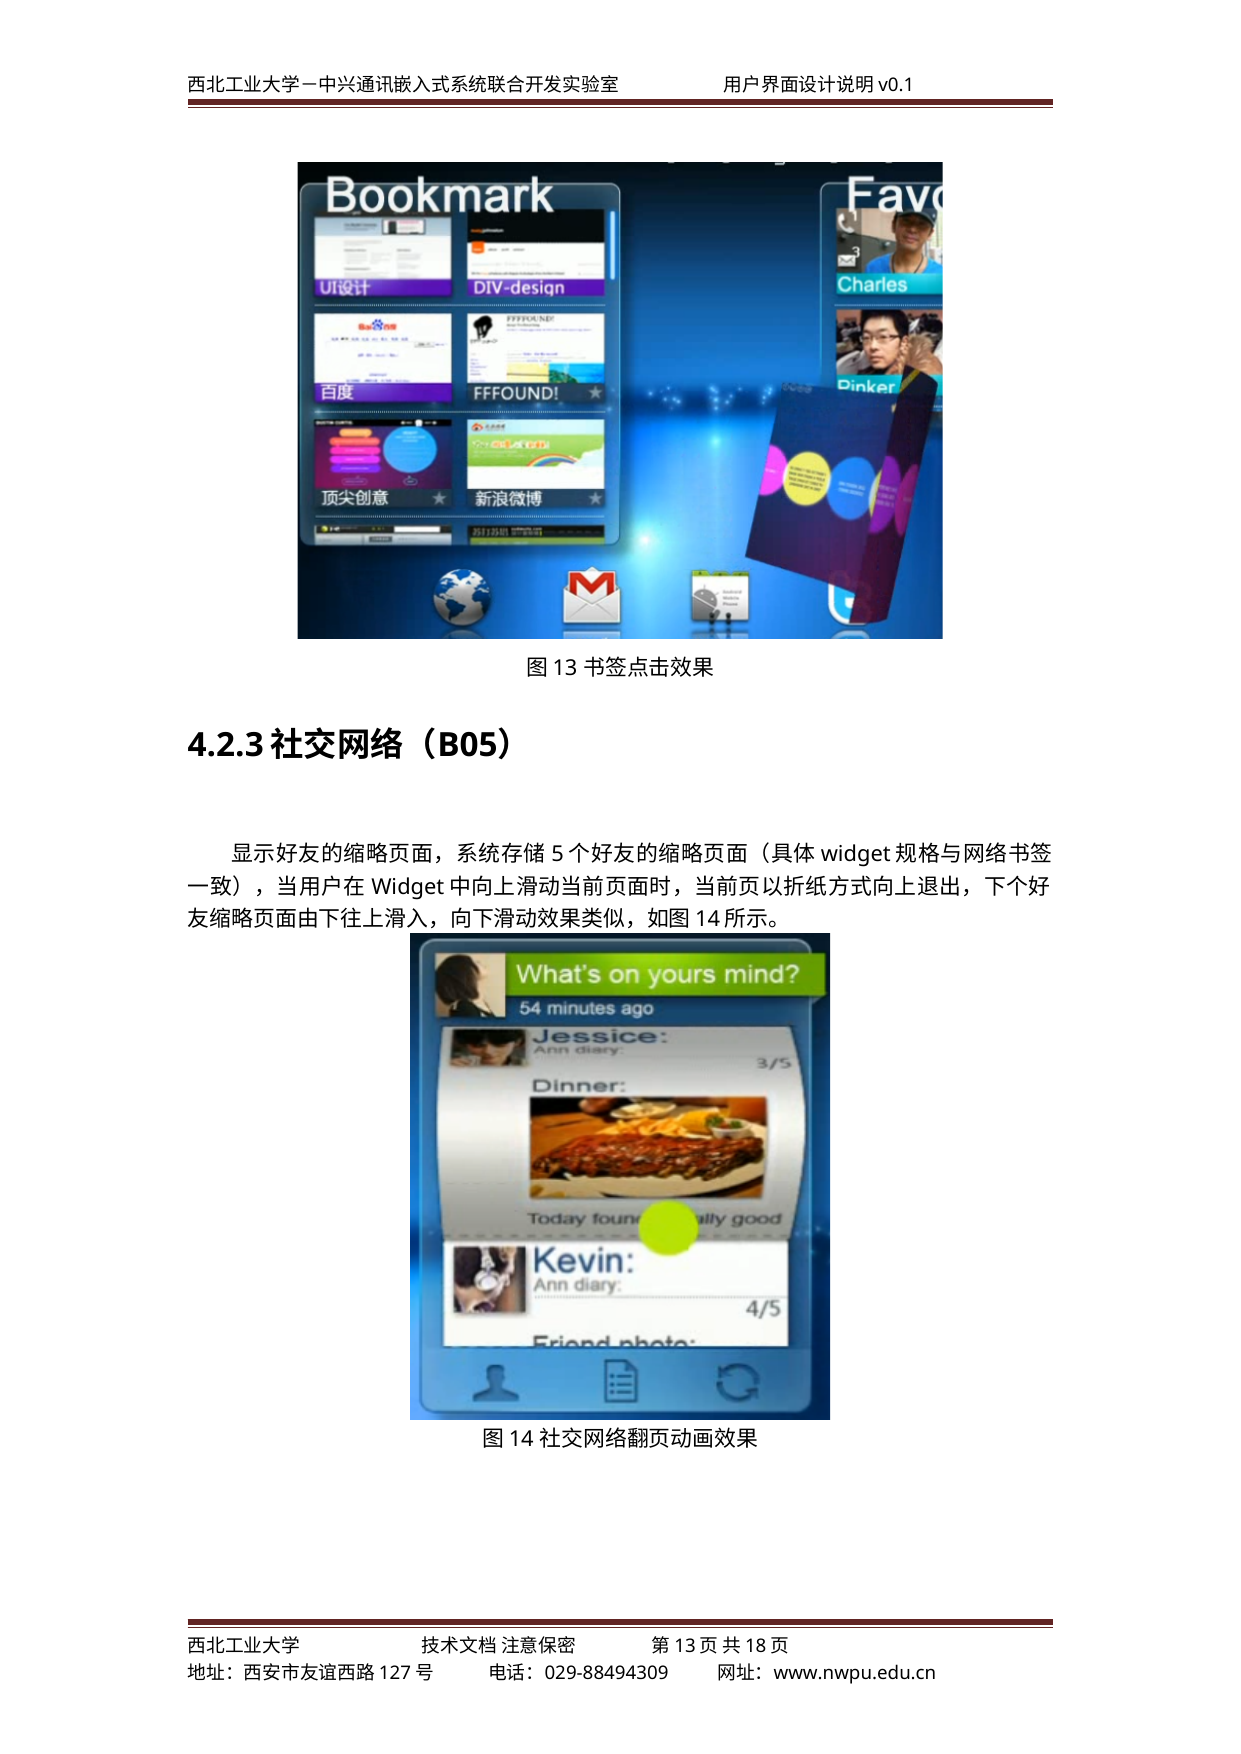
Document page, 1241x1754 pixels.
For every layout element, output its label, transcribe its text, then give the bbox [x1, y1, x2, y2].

text 图14 社交网络翻页动画效果 [187, 1421, 1053, 1453]
picture [410, 933, 831, 1420]
text 显示好友的缩略页面，系统存储5个好友的缩略页面（具体widget规格与网络书签一致），当用户在Widget中向上滑动当前页面时，当前页以折纸方式向上退出，下个好友缩略页面由下往上滑入，向下滑动效果类似，如图14所示。 [187, 836, 1053, 933]
picture [297, 162, 943, 639]
subtitle 4.2.3社交网络（B05） [187, 709, 1053, 774]
text 图13 书签点击效果 [187, 649, 1053, 682]
